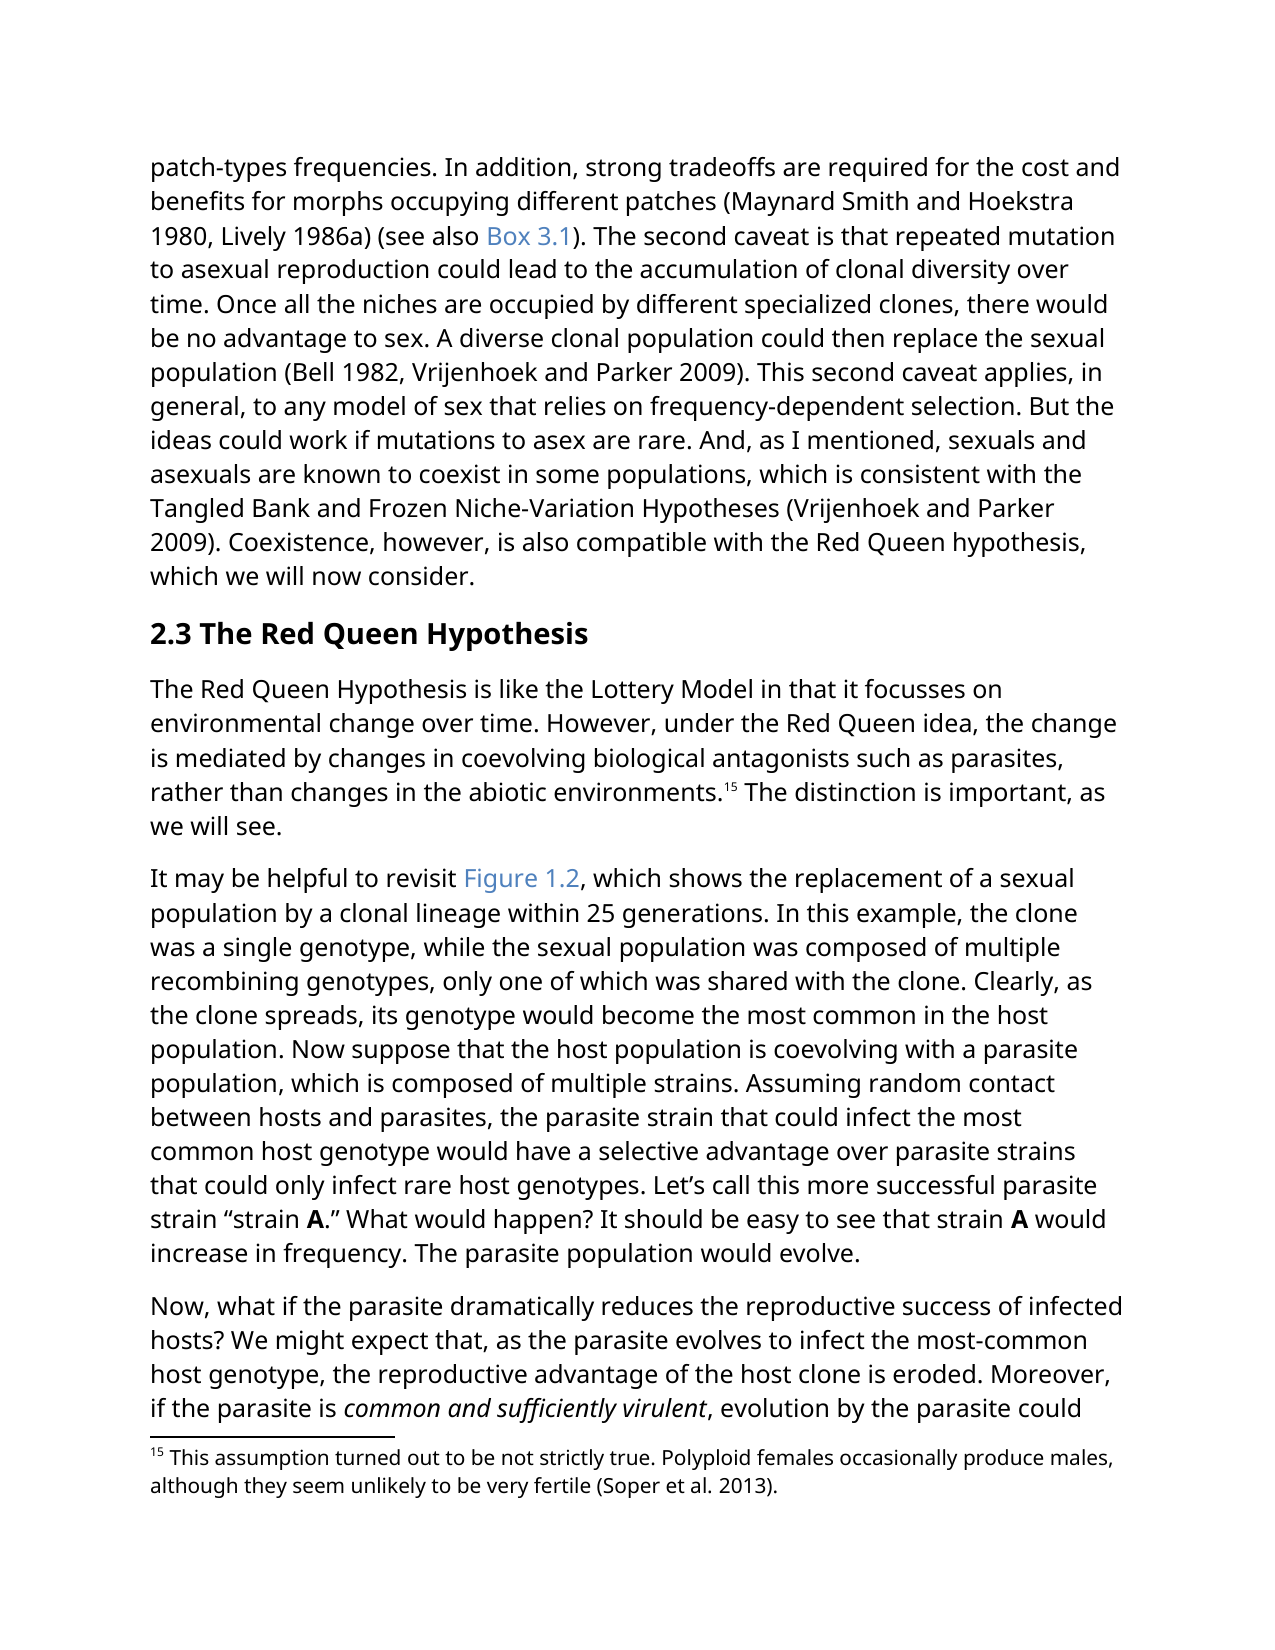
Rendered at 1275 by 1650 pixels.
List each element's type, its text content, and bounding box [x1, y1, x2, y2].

text It may be helpful to revisit Figure 1.2, which shows the replacement of a sexual population by a clonal lineage within 25 generations. In this example, the clone was a single genotype, while the sexual population was composed of multiple recombining genotypes, only one of which was shared with the clone. Clearly, as the clone spreads, its genotype would become the most common in the host population. Now suppose that the host population is coevolving with a parasite population, which is composed of multiple strains. Assuming random contact between hosts and parasites, the parasite strain that could infect the most common host genotype would have a selective advantage over parasite strains that could only infect rare host genotypes. Let’s call this more successful parasite strain “strain A.” What would happen? It should be easy to see that strain A would increase in frequency. The parasite population would evolve. [150, 861, 1125, 1270]
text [150, 150, 1125, 593]
text The Red Queen Hypothesis is like the Lottery Model in that it focusses on environmental change over time. However, under the Red Queen idea, the change is mediated by changes in coevolving biological antagonists such as parasites, rather than changes in the abiotic environments. The distinction is important, as we will see. [150, 672, 1125, 842]
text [150, 1289, 1125, 1425]
subtitle 2.3 The Red Queen Hypothesis [150, 614, 1125, 653]
